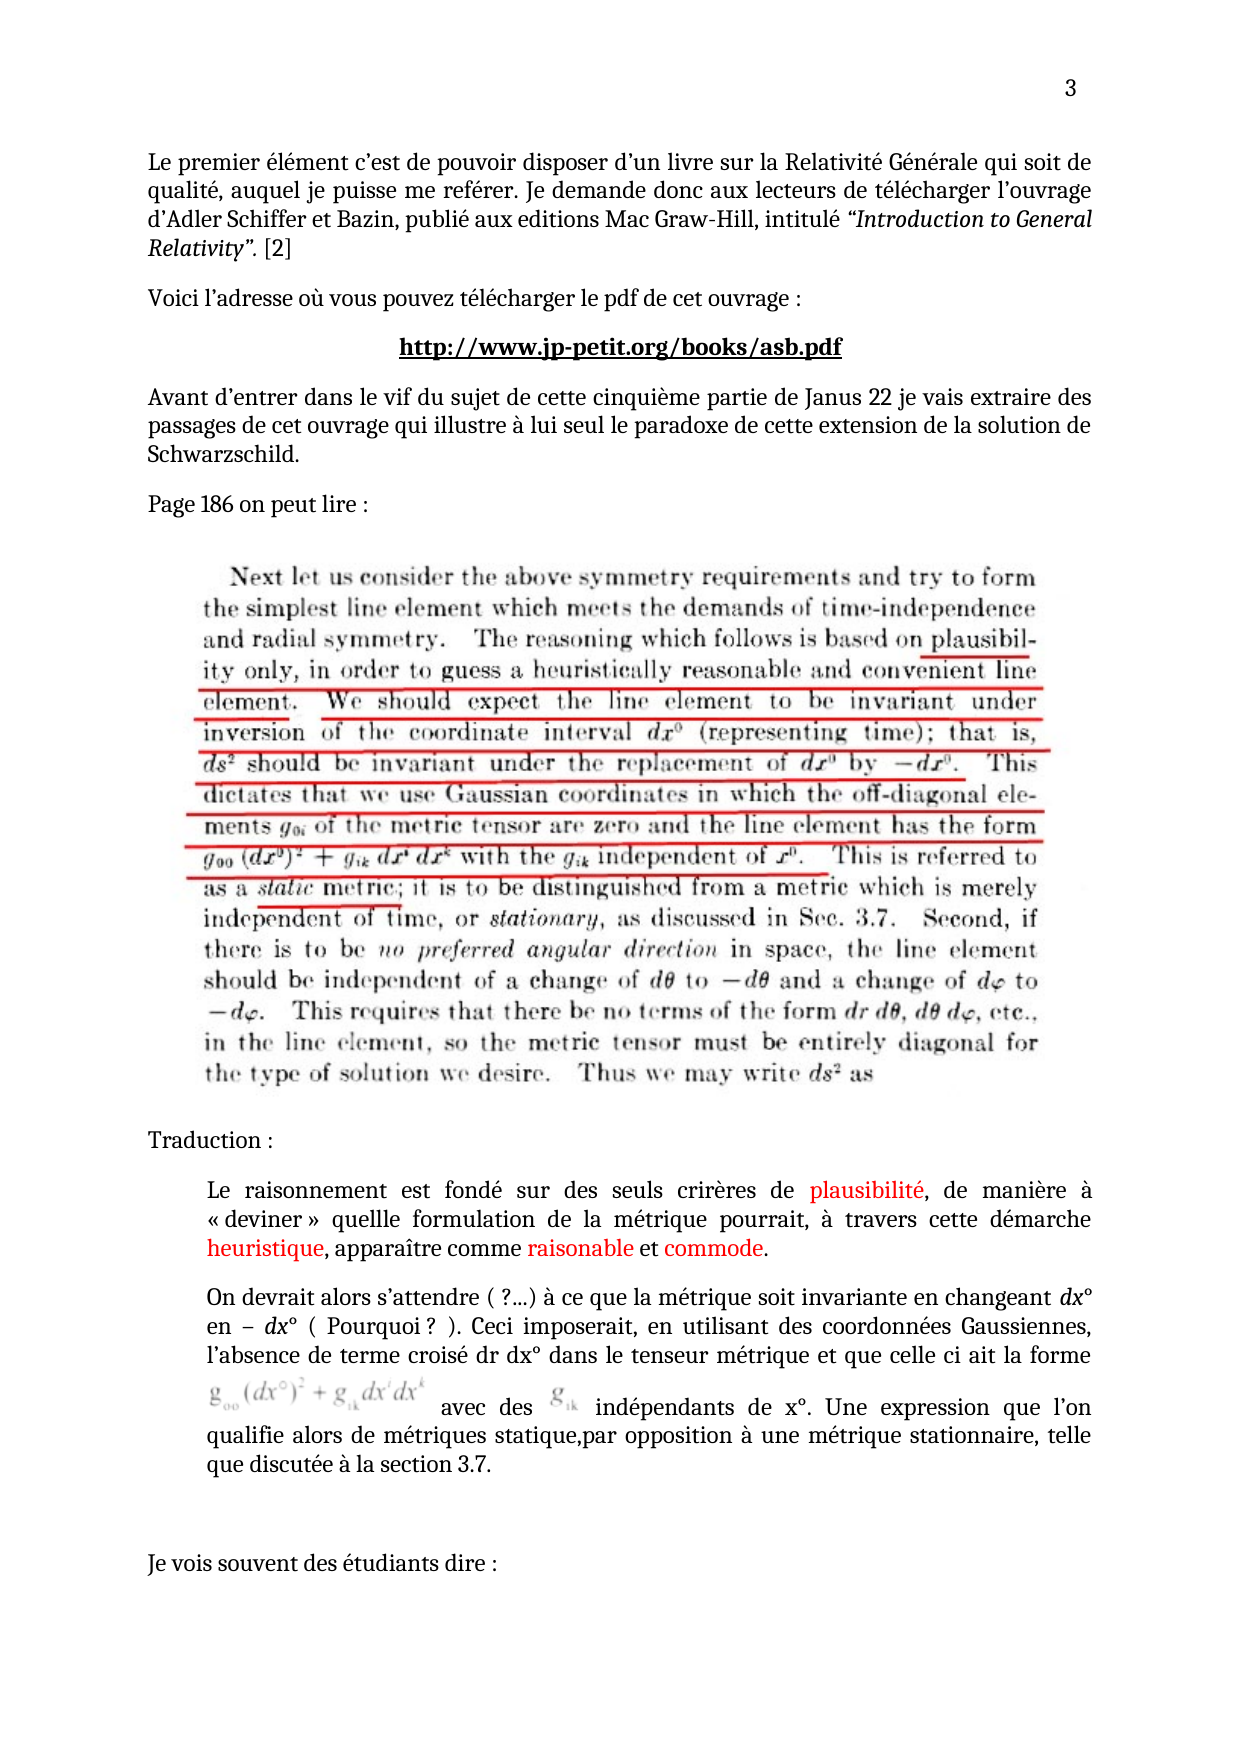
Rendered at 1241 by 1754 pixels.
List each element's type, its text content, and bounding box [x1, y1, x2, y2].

text http://www.jp-petit.org/books/asb.pdf [148, 333, 1093, 362]
text Le premier élément c’est de pouvoir disposer d’un livre sur la Relativité Générale qui soit de qualité, auquel je puisse me reférer. Je demande donc aux lecteurs de télécharger l’ouvrage d’Adler Schiffer et Bazin, publié aux editions Mac Graw-Hill, intitulé “Introduction to General Relativity”. [2] [148, 148, 1093, 263]
text Avant d’entrer dans le vif du sujet de cette cinquième partie de Janus 22 je vais extraire des passages de cet ouvrage qui illustre à lui seul le paradoxe de cette extension de la solution de Schwarzschild. [148, 383, 1093, 469]
picture [147, 539, 1092, 1106]
text Voici l’adresse où vous pouvez télécharger le pdf de cet ouvrage : [148, 283, 1093, 312]
text On devrait alors s’attendre ( ?...) à ce que la métrique soit invariante en changeant dx° en – dx° ( Pourquoi ? ). Ceci imposerait, en utilisant des coordonnées Gaussiennes, l’absence de terme croisé dr dx° dans le tenseur métrique et que celle ci ait la forme avec des indépendants de x°. Une expression que l’on qualifie alors de métriques statique,par opposition à une métrique stationnaire, telle que discutée à la section 3.7. [207, 1283, 1093, 1479]
text Traduction : [148, 1126, 1093, 1155]
text Je vois souvent des étudiants dire : [148, 1549, 1093, 1578]
text Page 186 on peut lire : [148, 490, 1093, 518]
text Le raisonnement est fondé sur des seuls crirères de plausibilité, de manière à « deviner » quellle formulation de la métrique pourrait, à travers cette démarche heuristique, apparaître comme raisonable et commode. [207, 1176, 1093, 1262]
